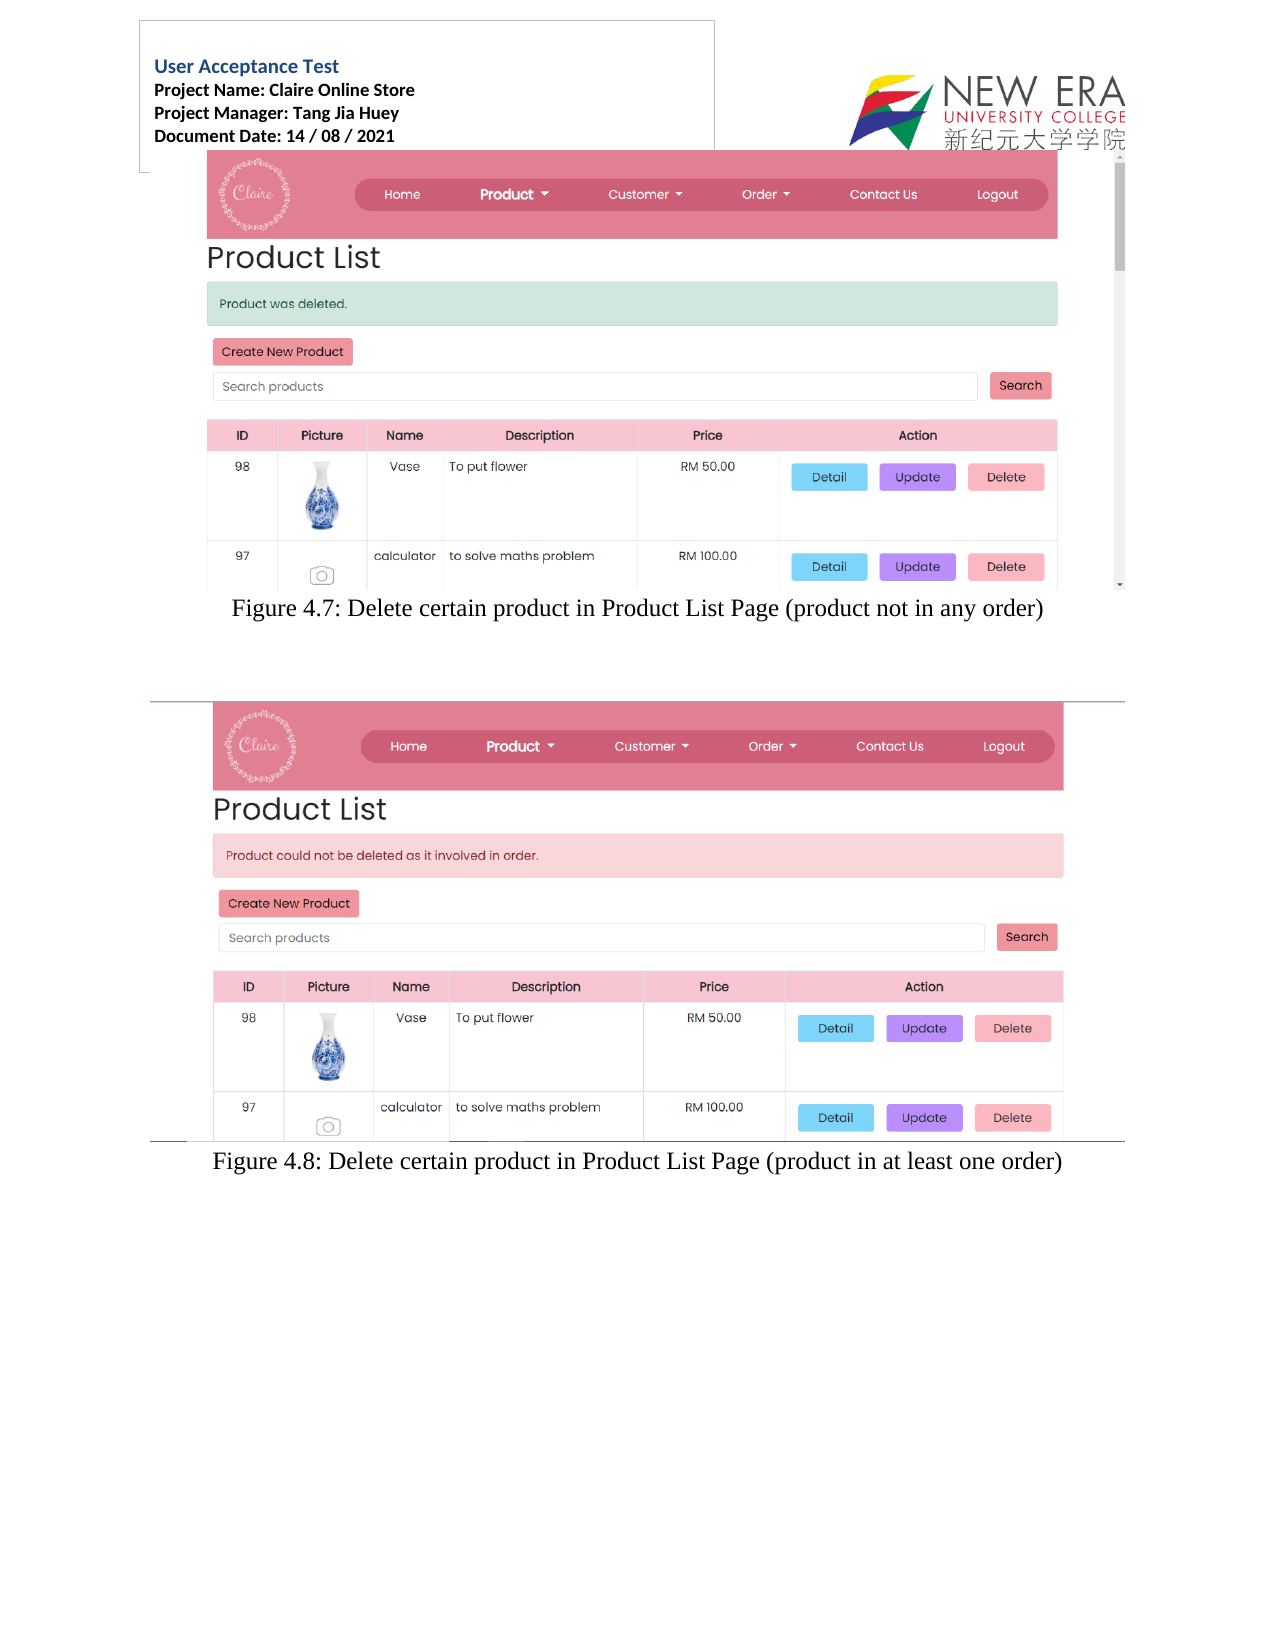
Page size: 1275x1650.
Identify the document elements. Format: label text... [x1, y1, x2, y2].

picture [150, 75, 1125, 590]
picture [150, 701, 1125, 1142]
text Figure 4.7: Delete certain product in Product List Page (product not in any order) [150, 593, 1125, 622]
text Figure 4.8: Delete certain product in Product List Page (product in at least one order) [150, 1146, 1125, 1175]
